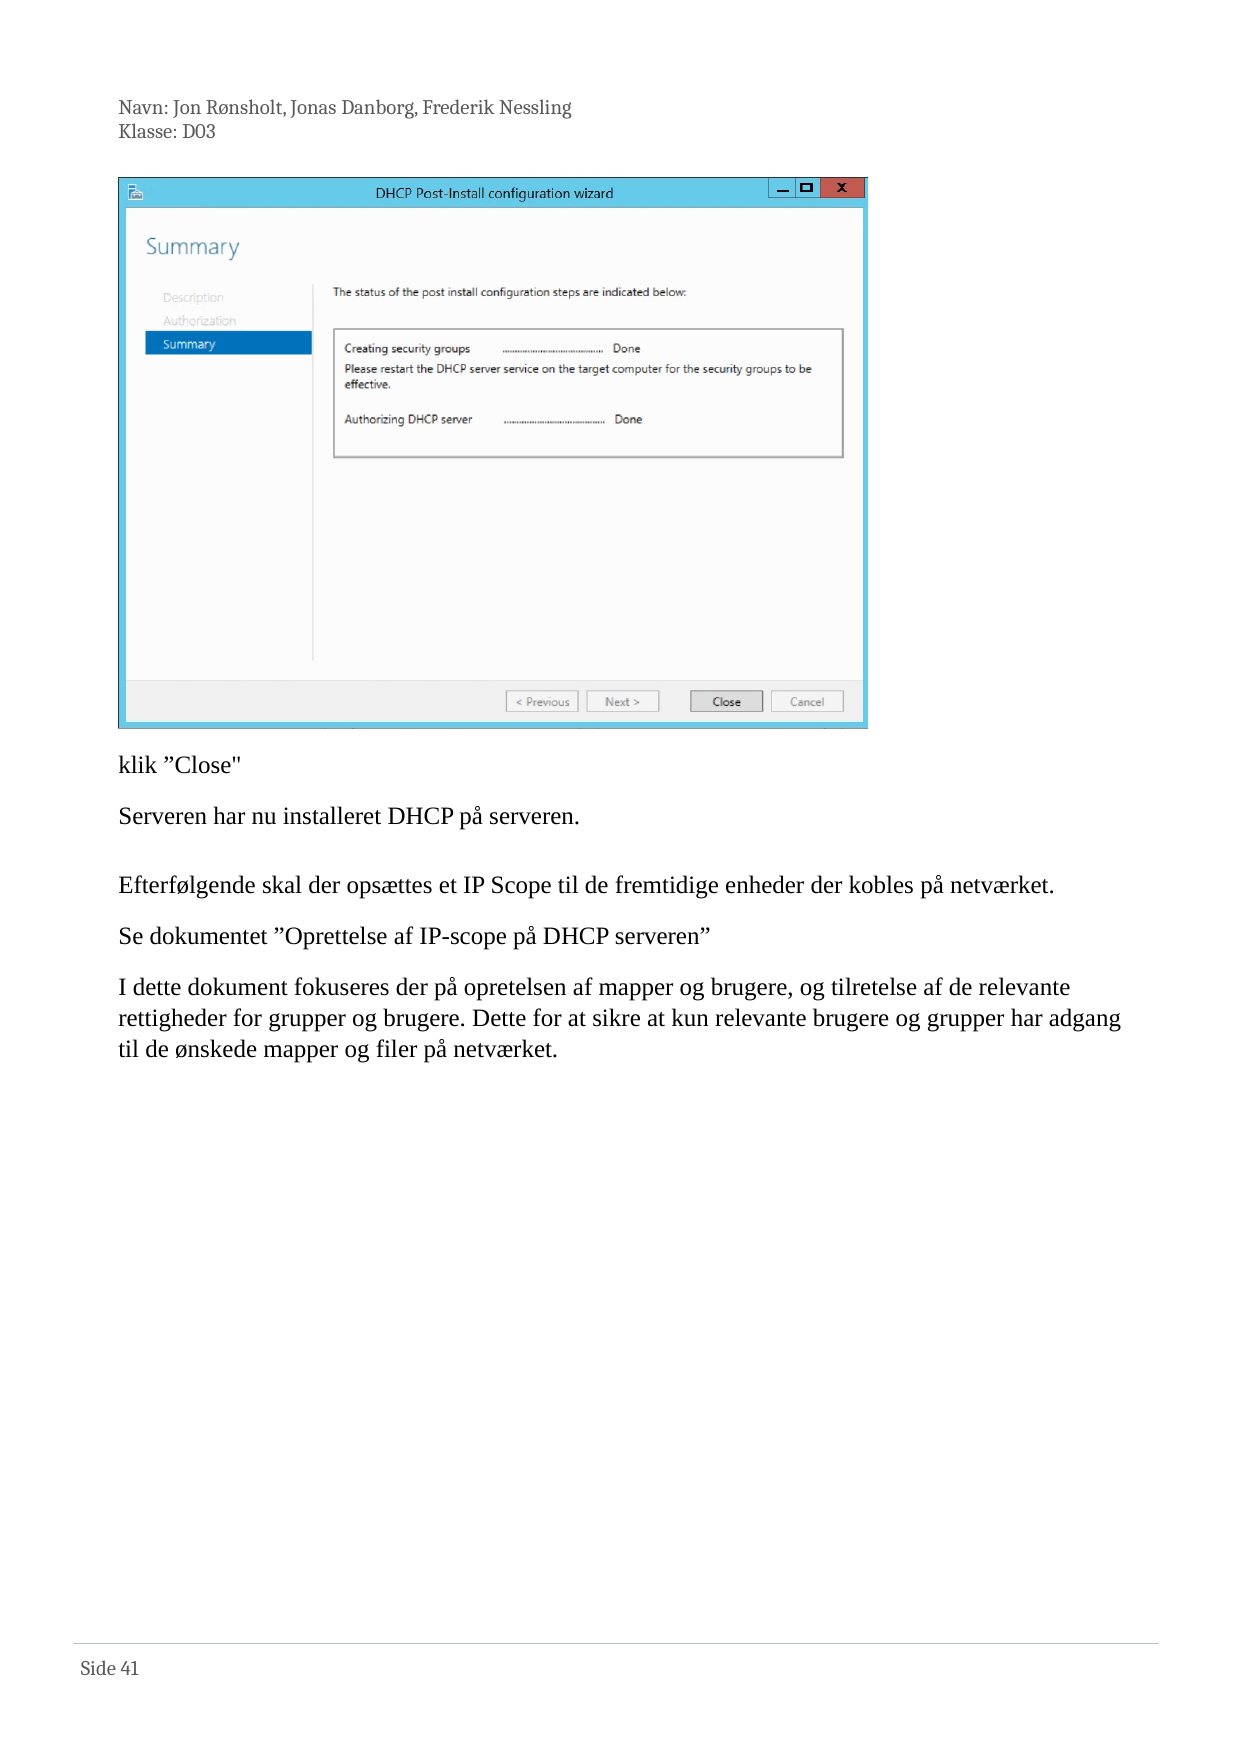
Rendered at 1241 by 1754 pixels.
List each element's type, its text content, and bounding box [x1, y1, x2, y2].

text Se dokumentet ”Oprettelse af IP-scope på DHCP serveren” [118, 921, 1122, 950]
text klik ”Close" [118, 750, 1122, 779]
text I dette dokument fokuseres der på opretelsen af mapper og brugere, og tilretelse af de relevante rettigheder for grupper og brugere. Dette for at sikre at kun relevante brugere og grupper har adgang til de ønskede mapper og filer på netværket. [118, 972, 1122, 1063]
picture [118, 177, 869, 729]
text Serveren har nu installeret DHCP på serveren. Efterfølgende skal der opsættes et IP Scope til de fremtidige enheder der kobles på netværket. [118, 801, 1122, 899]
